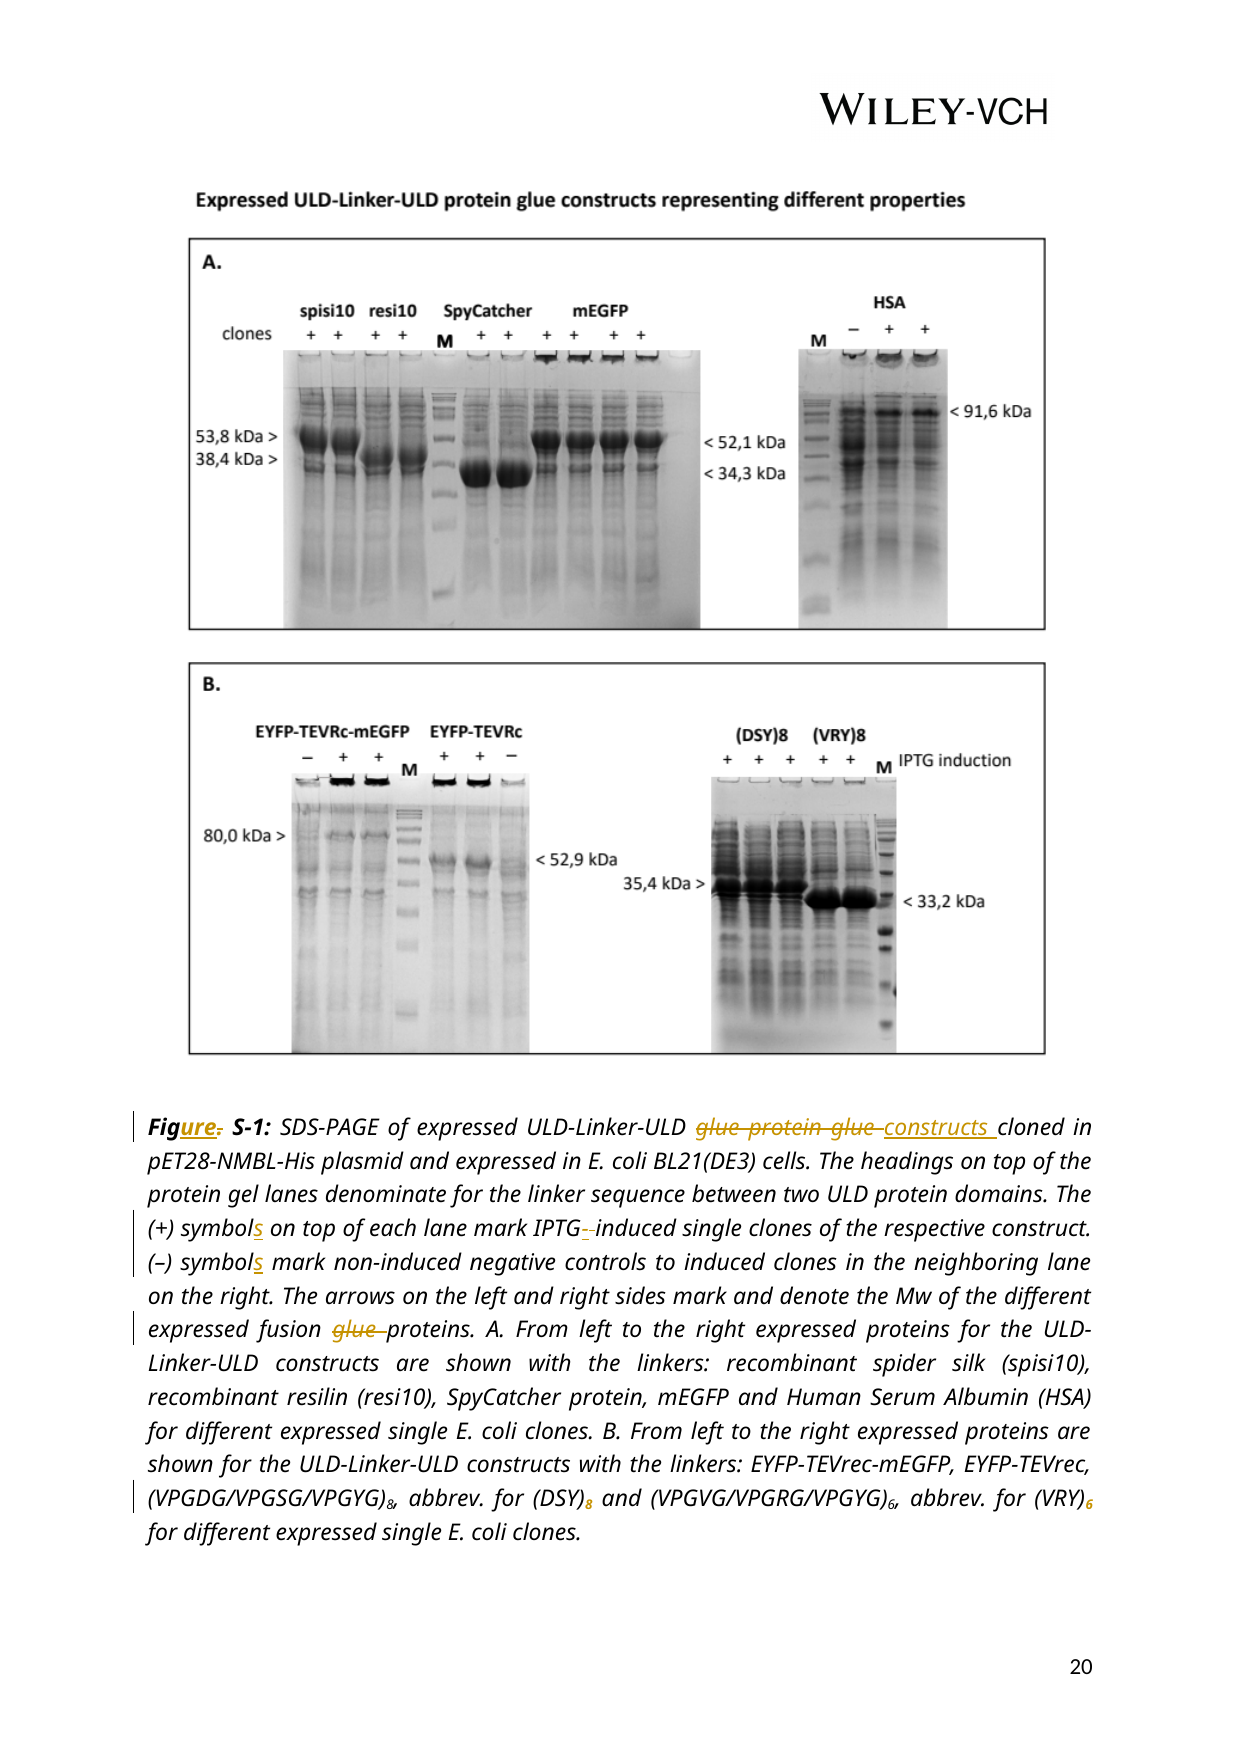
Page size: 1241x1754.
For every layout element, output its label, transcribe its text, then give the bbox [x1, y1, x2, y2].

text Fig S-1: SDS-PAGE of expressed ULD-Linker-ULD cloned in pET28-NMBL-His plasmid and expressed in E. coli BL21(DE3) cells. The headings on top of the protein gel lanes denominate for the linker sequence between two ULD protein domains. The (+) symbol on top of each lane mark IPTGinduced single clones of the respective construct. (–) symbol mark non-induced negative controls to induced clones in the neighboring lane on the right. The arrows on the left and right sides mark and denote the Mw of the different expressed fusion proteins. A. From left to the right expressed proteins for the ULD-Linker-ULD constructs are shown with the linkers: recombinant spider silk (spisi10), recombinant resilin (resi10), SpyCatcher protein, mEGFP and Human Serum Albumin (HSA) for different expressed single E. coli clones. B. From left to the right expressed proteins are shown for the ULD-Linker-ULD constructs with the linkers: EYFP-TEVrec-mEGFP, EYFP-TEVrec, (VPGDG/VPGSG/VPGYG)8, abbrev. for (DSY)8 and (VPGVG/VPGRG/VPGYG)6, abbrev. for (VRY)6 for different expressed single E. coli clones. [148, 1111, 1093, 1547]
picture [811, 73, 1056, 142]
